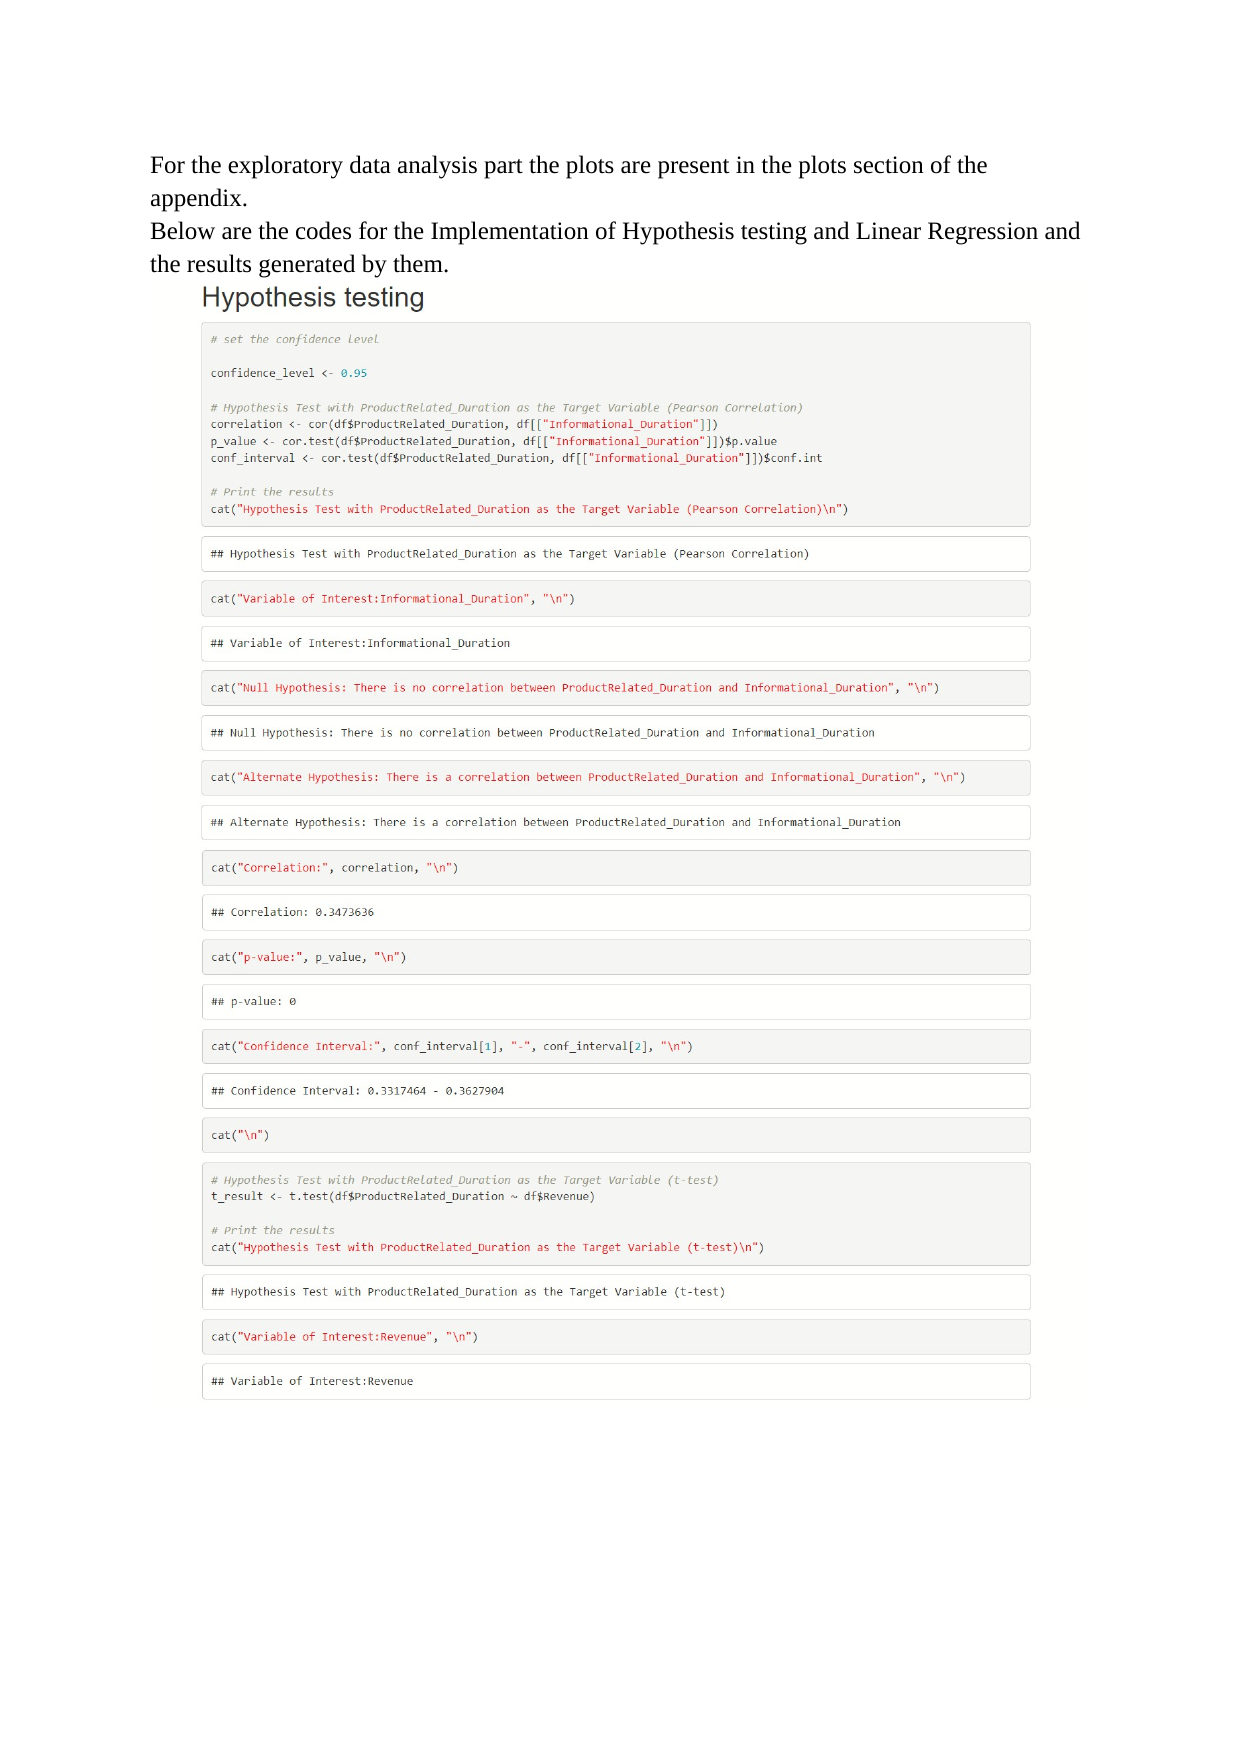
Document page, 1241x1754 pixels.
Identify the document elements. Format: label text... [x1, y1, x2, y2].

text Below are the codes for the Implementation of Hypothesis testing and Linear Regression and the results generated by them. [150, 216, 1090, 278]
picture [150, 282, 1091, 843]
picture [150, 846, 1091, 1407]
text For the exploratory data analysis part the plots are present in the plots section of the appendix. [150, 150, 1090, 212]
